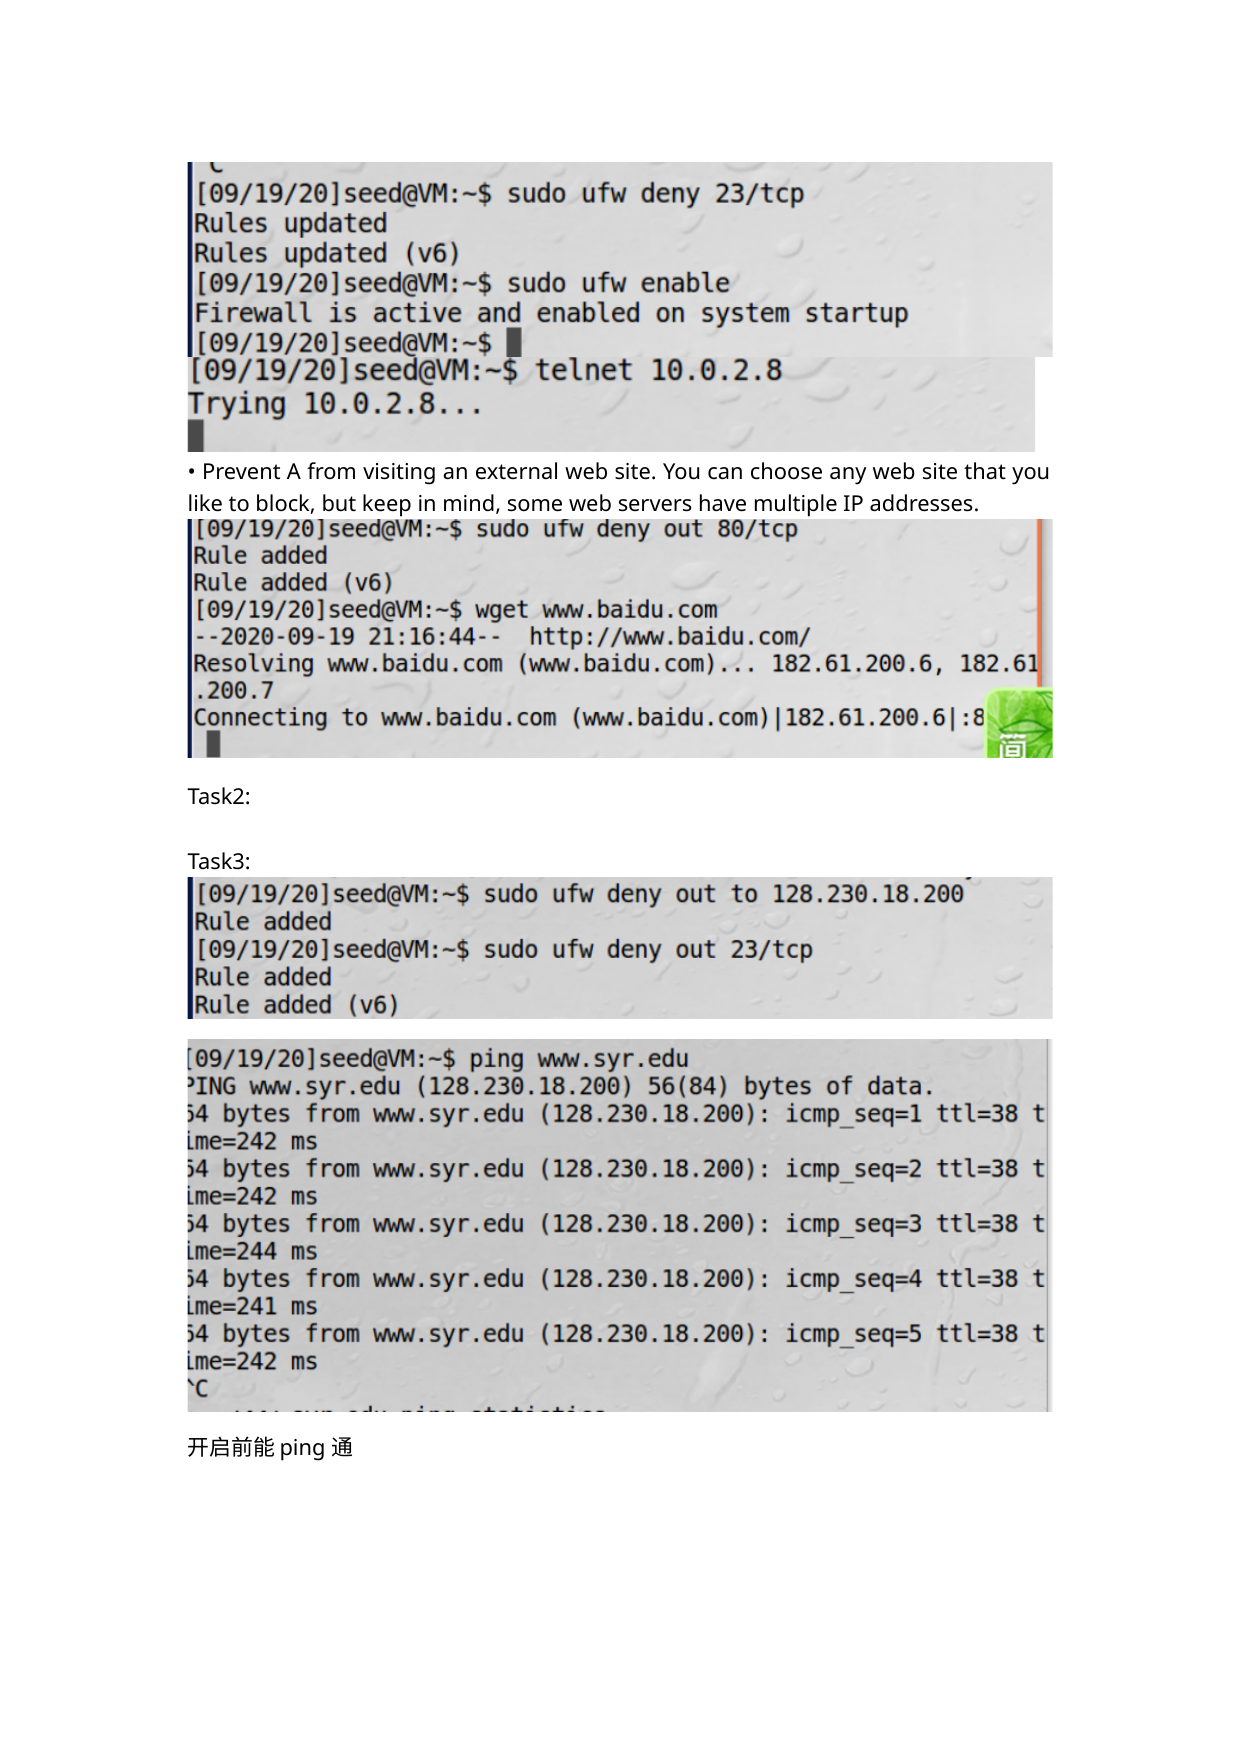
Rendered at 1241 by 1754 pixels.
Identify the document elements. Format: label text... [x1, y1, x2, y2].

text 开启前能ping 通 [187, 1429, 1053, 1462]
text • Prevent A from visiting an external web site. You can choose any web site that you like to block, but keep in mind, some web servers have multiple IP addresses. [187, 454, 1053, 519]
picture [187, 519, 1053, 758]
text Task3: [187, 844, 1053, 877]
picture [187, 877, 1053, 1019]
picture [187, 162, 1053, 452]
picture [187, 1039, 1053, 1412]
text Task2: [187, 779, 1053, 812]
